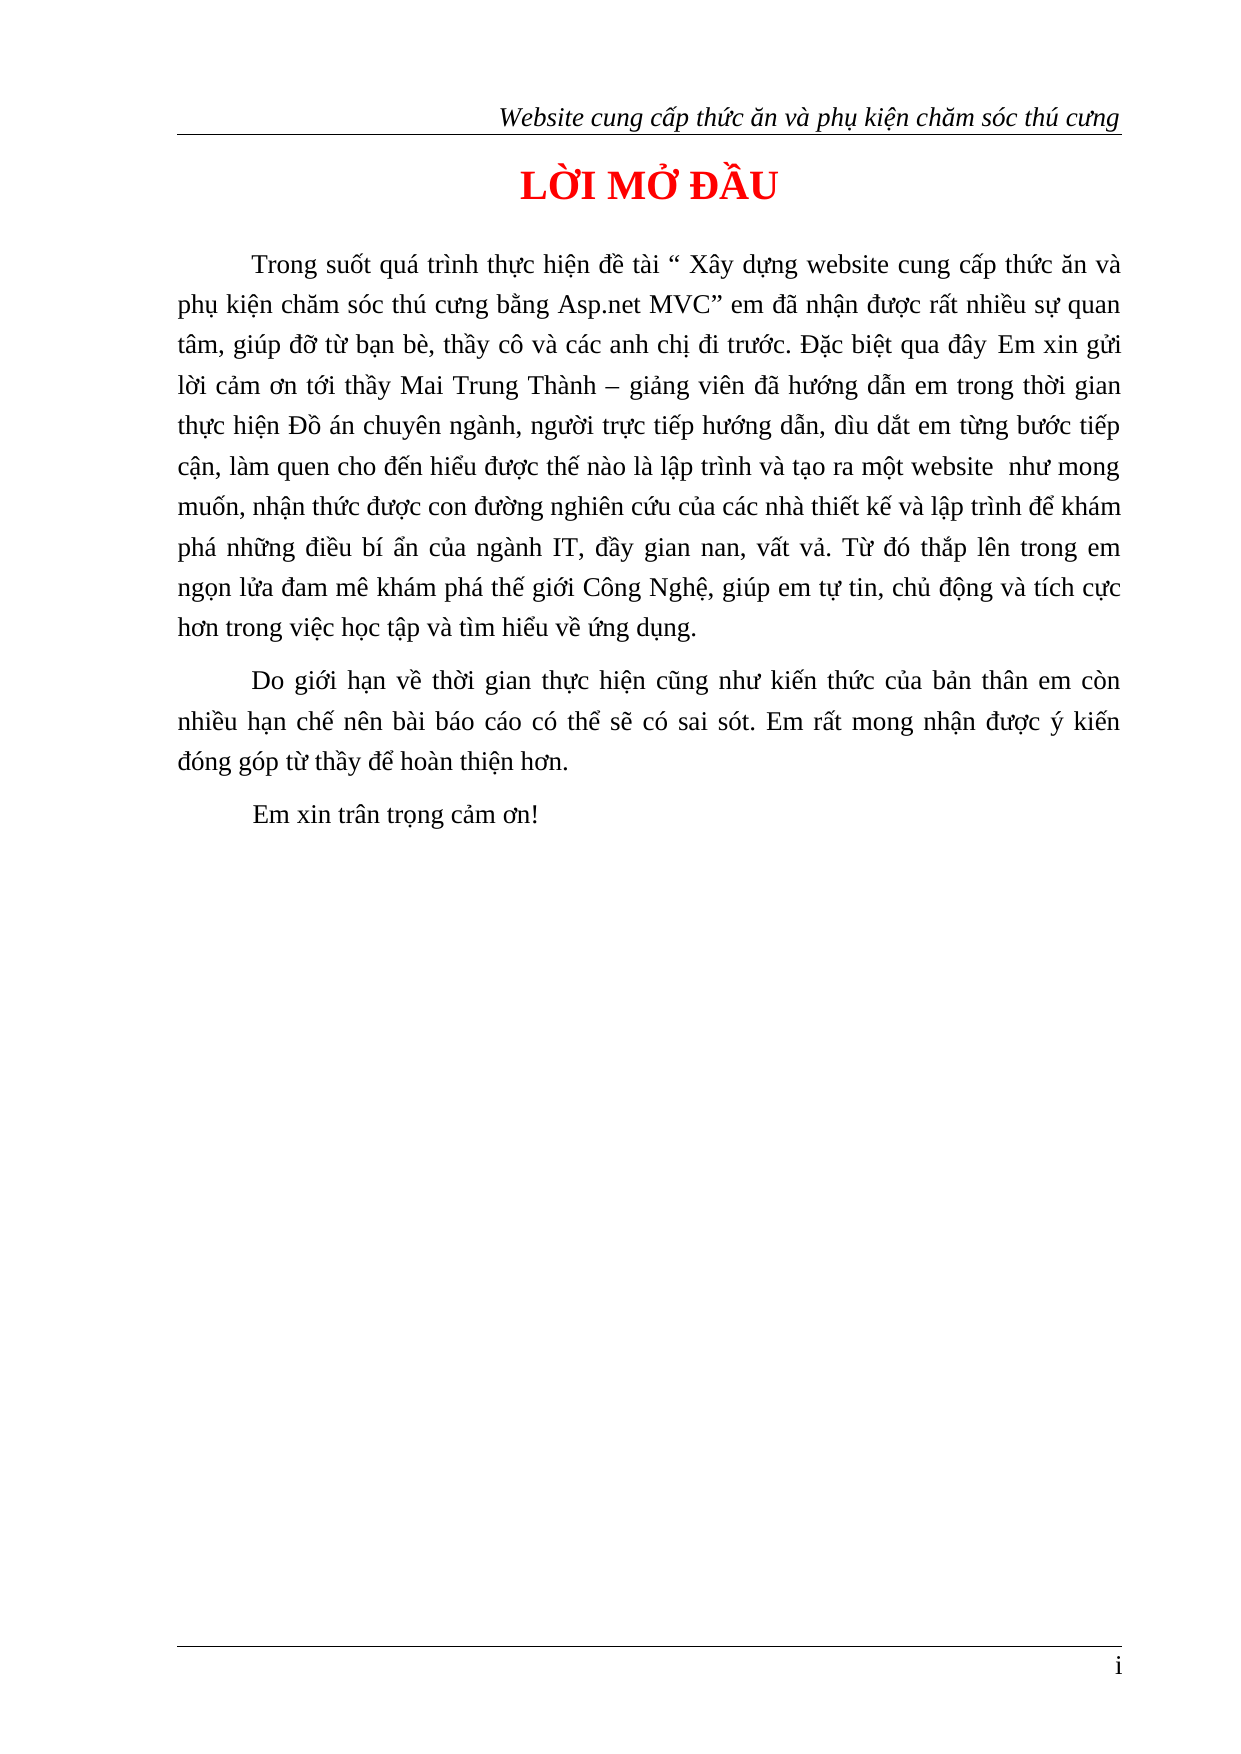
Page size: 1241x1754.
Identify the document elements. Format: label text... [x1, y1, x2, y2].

text Trong suốt quá trình thực hiện đề tài “ Xây dựng website cung cấp thức ăn và phụ kiện chăm sóc thú cưng bằng Asp.net MVC” em đã nhận được rất nhiều sự quan tâm, giúp đỡ từ bạn bè, thầy cô và các anh chị đi trước. Đặc biệt qua đây Em xin gửi lời cảm ơn tới thầy Mai Trung Thành – giảng viên đã hướng dẫn em trong thời gian thực hiện Đồ án chuyên ngành, người trực tiếp hướng dẫn, dìu dắt em từng bước tiếp cận, làm quen cho đến hiểu được thế nào là lập trình và tạo ra một website như mong muốn, nhận thức được con đường nghiên cứu của các nhà thiết kế và lập trình để khám phá những điều bí ẩn của ngành IT, đầy gian nan, vất vả. Từ đó thắp lên trong em ngọn lửa đam mê khám phá thế giới Công Nghệ, giúp em tự tin, chủ động và tích cực hơn trong việc học tập và tìm hiểu về ứng dụng. [177, 248, 1122, 643]
title LỜI MỞ ĐẦU [177, 160, 1122, 208]
text Do giới hạn về thời gian thực hiện cũng như kiến thức của bản thân em còn nhiều hạn chế nên bài báo cáo có thể sẽ có sai sót. Em rất mong nhận được ý kiến đóng góp từ thầy để hoàn thiện hơn. [177, 664, 1122, 776]
text Em xin trân trọng cảm ơn! [177, 798, 1122, 829]
